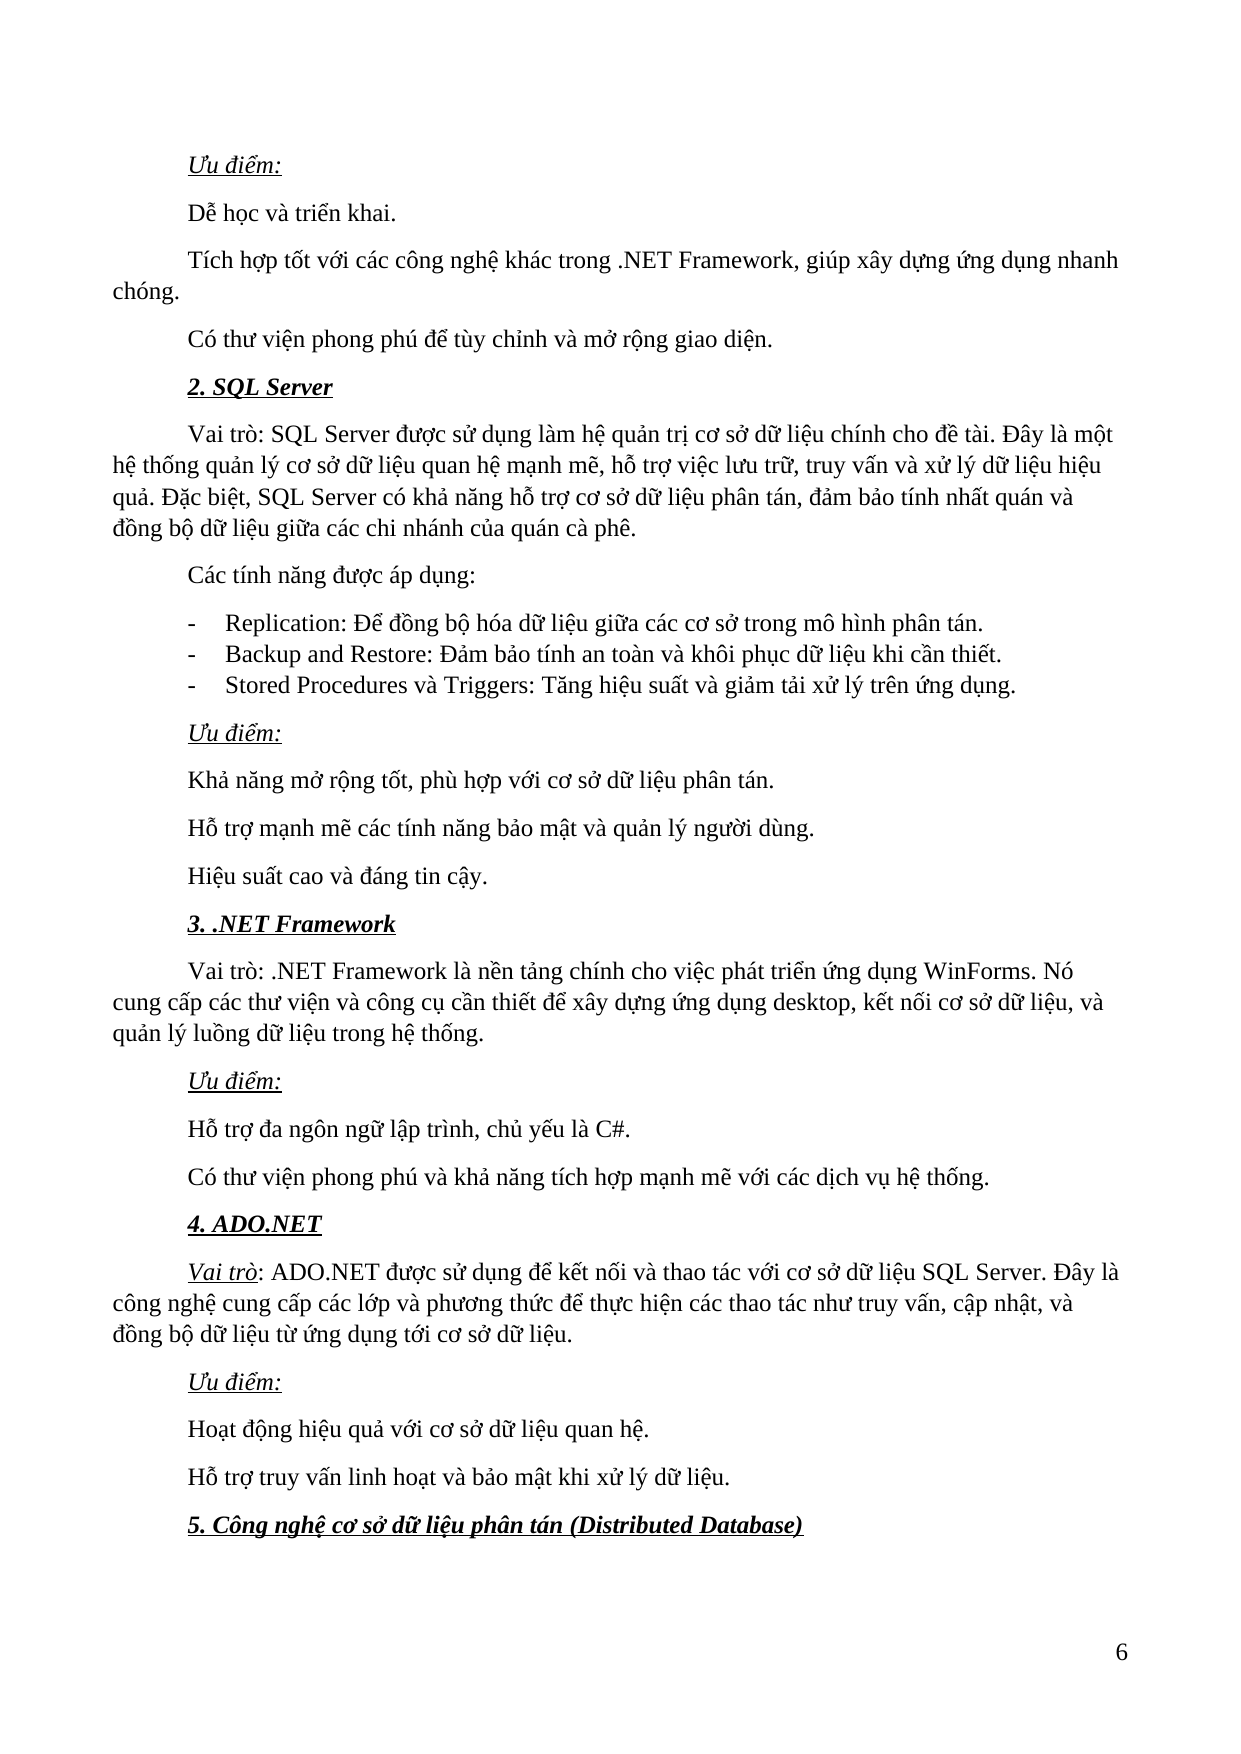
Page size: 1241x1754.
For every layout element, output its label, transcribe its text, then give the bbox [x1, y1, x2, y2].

text Tích hợp tốt với các công nghệ khác trong .NET Framework, giúp xây dựng ứng dụng nhanh chóng. [112, 245, 1128, 305]
text 3. .NET Framework [112, 909, 1128, 937]
text Ưu điểm: [112, 150, 1128, 179]
text 4. ADO.NET [112, 1209, 1128, 1238]
text Hỗ trợ truy vấn linh hoạt và bảo mật khi xử lý dữ liệu. [112, 1462, 1128, 1491]
text Các tính năng được áp dụng: [112, 560, 1128, 589]
list Stored Procedures và Triggers: Tăng hiệu suất và giảm tải xử lý trên ứng dụng. [187, 670, 1128, 699]
text Ưu điểm: [112, 1367, 1128, 1396]
text Vai trò: .NET Framework là nền tảng chính cho việc phát triển ứng dụng WinForms. Nó cung cấp các thư viện và công cụ cần thiết để xây dựng ứng dụng desktop, kết nối cơ sở dữ liệu, và quản lý luồng dữ liệu trong hệ thống. [112, 956, 1128, 1047]
text 2. SQL Server [112, 372, 1128, 401]
text 5. Công nghệ cơ sở dữ liệu phân tán (Distributed Database) [112, 1510, 1128, 1539]
text Hỗ trợ mạnh mẽ các tính năng bảo mật và quản lý người dùng. [112, 813, 1128, 842]
text Vai trò: ADO.NET được sử dụng để kết nối và thao tác với cơ sở dữ liệu SQL Server. Đây là công nghệ cung cấp các lớp và phương thức để thực hiện các thao tác như truy vấn, cập nhật, và đồng bộ dữ liệu từ ứng dụng tới cơ sở dữ liệu. [112, 1257, 1128, 1348]
text Hỗ trợ đa ngôn ngữ lập trình, chủ yếu là C#. [112, 1114, 1128, 1143]
text Hoạt động hiệu quả với cơ sở dữ liệu quan hệ. [112, 1414, 1128, 1443]
list Replication: Để đồng bộ hóa dữ liệu giữa các cơ sở trong mô hình phân tán. [187, 608, 1128, 637]
text Khả năng mở rộng tốt, phù hợp với cơ sở dữ liệu phân tán. [112, 766, 1128, 794]
list Backup and Restore: Đảm bảo tính an toàn và khôi phục dữ liệu khi cần thiết. [187, 639, 1128, 668]
text Hiệu suất cao và đáng tin cậy. [112, 861, 1128, 890]
text Vai trò: SQL Server được sử dụng làm hệ quản trị cơ sở dữ liệu chính cho đề tài. Đây là một hệ thống quản lý cơ sở dữ liệu quan hệ mạnh mẽ, hỗ trợ việc lưu trữ, truy vấn và xử lý dữ liệu hiệu quả. Đặc biệt, SQL Server có khả năng hỗ trợ cơ sở dữ liệu phân tán, đảm bảo tính nhất quán và đồng bộ dữ liệu giữa các chi nhánh của quán cà phê. [112, 419, 1128, 541]
text Ưu điểm: [112, 1066, 1128, 1095]
text Có thư viện phong phú để tùy chỉnh và mở rộng giao diện. [112, 324, 1128, 353]
text Ưu điểm: [112, 718, 1128, 747]
text Dễ học và triển khai. [112, 198, 1128, 226]
text Có thư viện phong phú và khả năng tích hợp mạnh mẽ với các dịch vụ hệ thống. [112, 1162, 1128, 1190]
